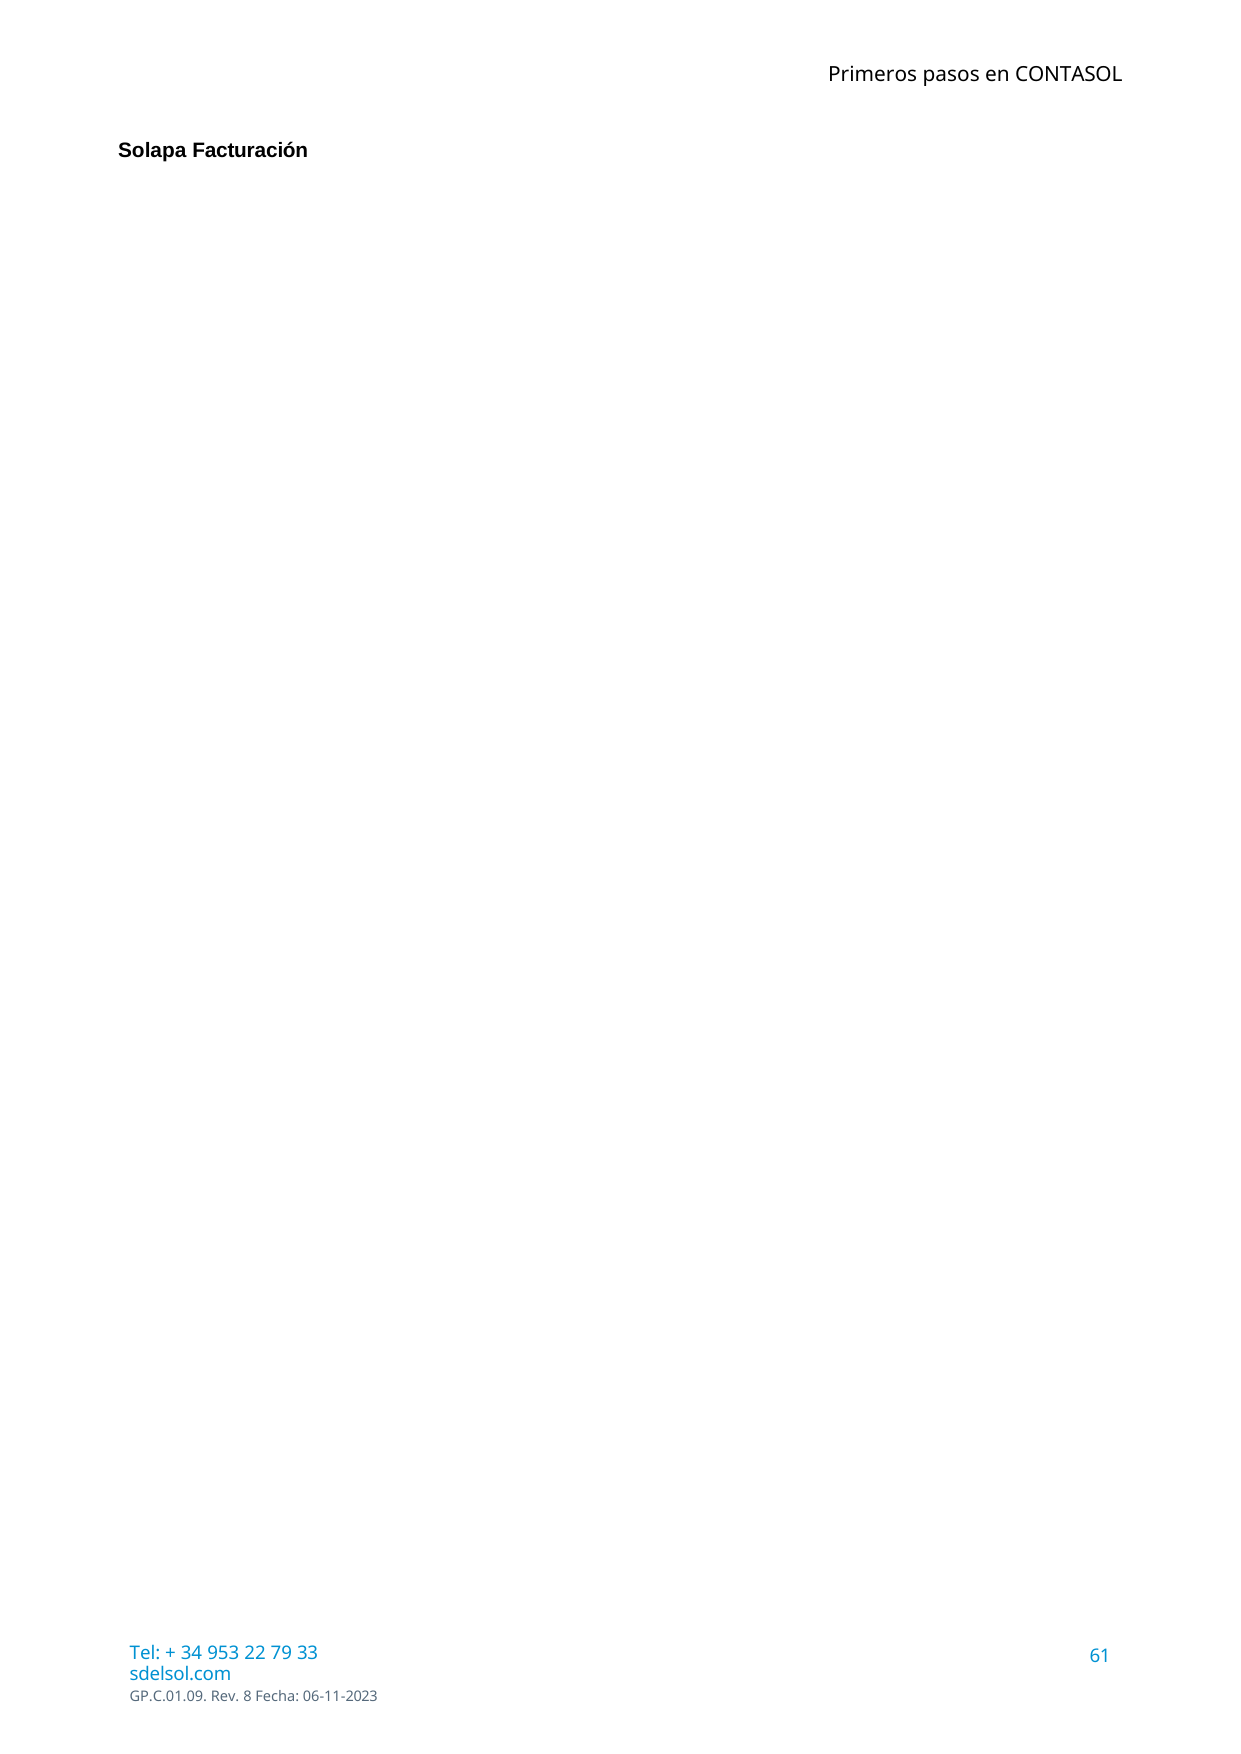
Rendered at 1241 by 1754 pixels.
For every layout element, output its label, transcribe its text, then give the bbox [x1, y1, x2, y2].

subtitle Solapa Facturación [118, 137, 1137, 161]
